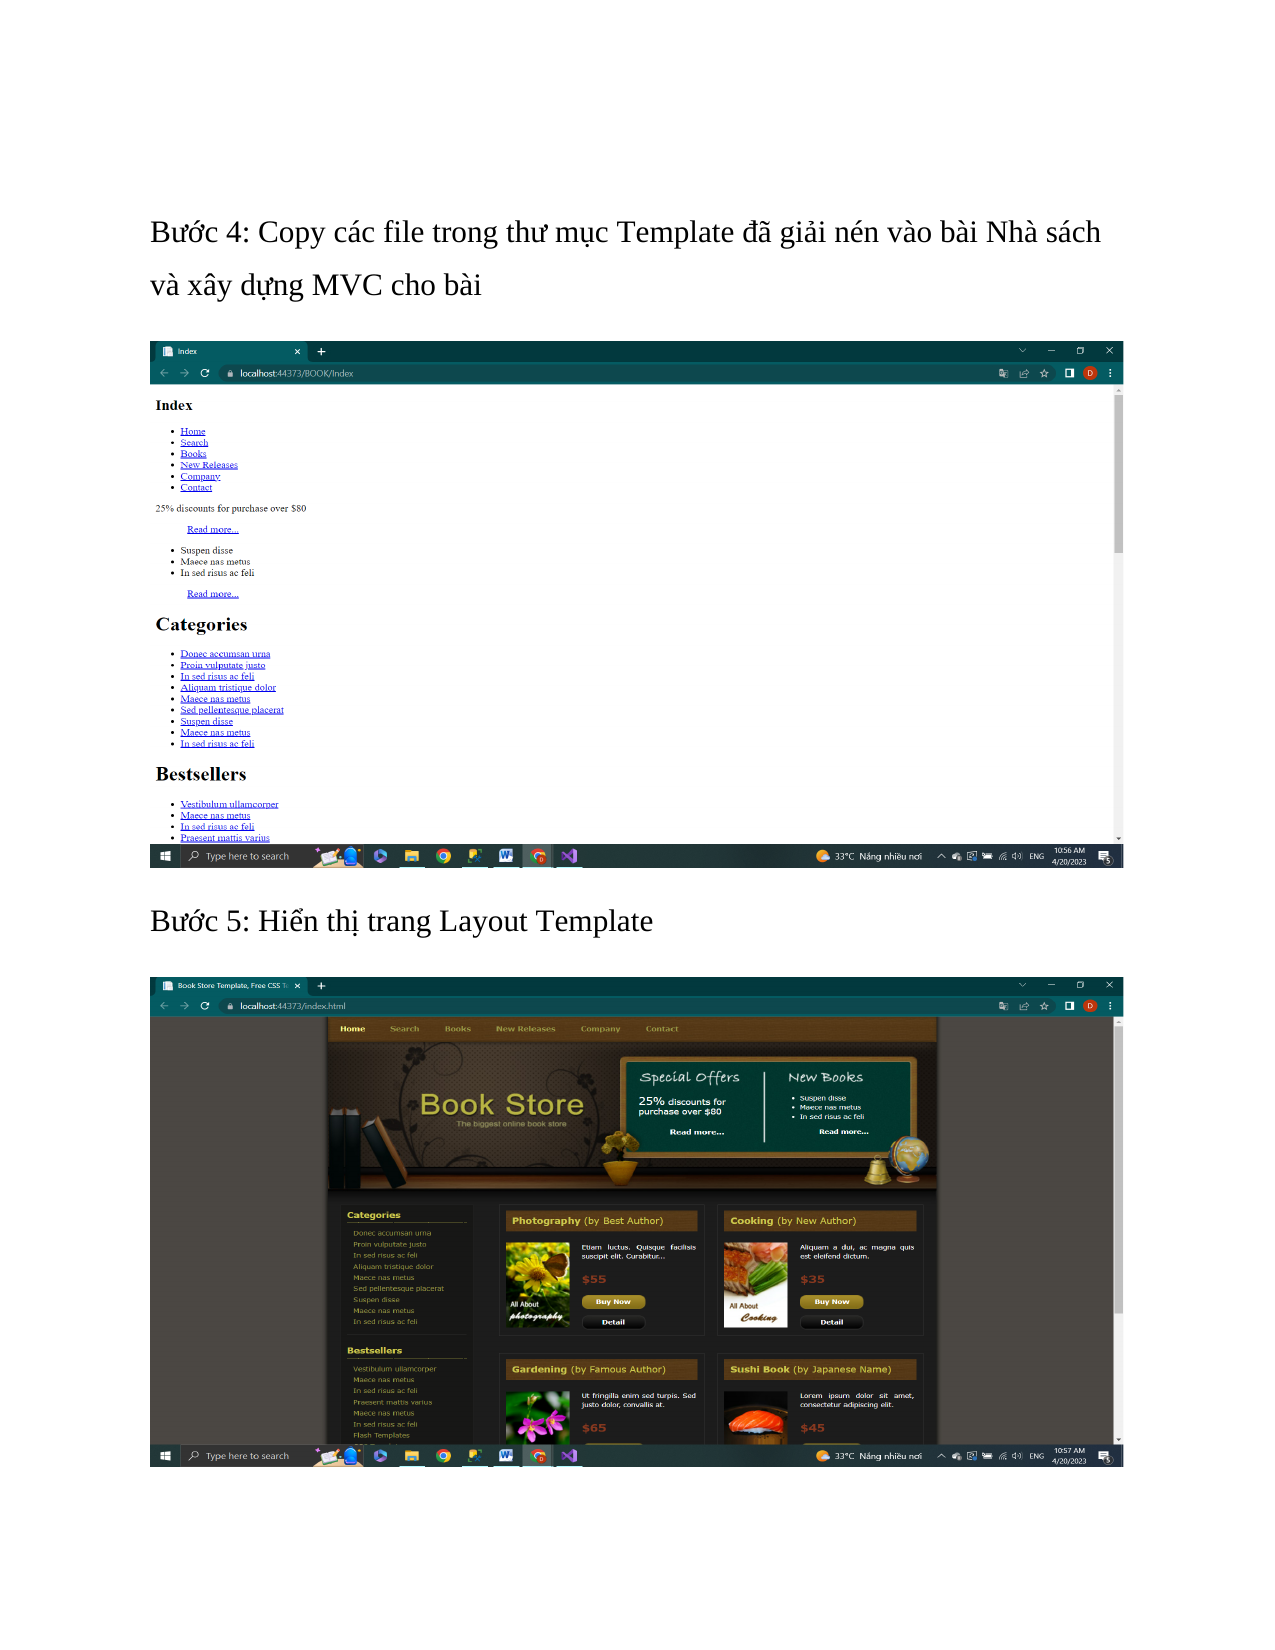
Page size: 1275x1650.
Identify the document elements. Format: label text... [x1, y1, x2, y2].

text Bước 4: Copy các file trong thư mục Template đã giải nén vào bài Nhà sách và xây dựng MVC cho bài [150, 213, 1125, 303]
picture [150, 977, 1124, 1467]
text Bước 5: Hiển thị trang Layout Template [150, 902, 1125, 938]
picture [150, 341, 1124, 868]
